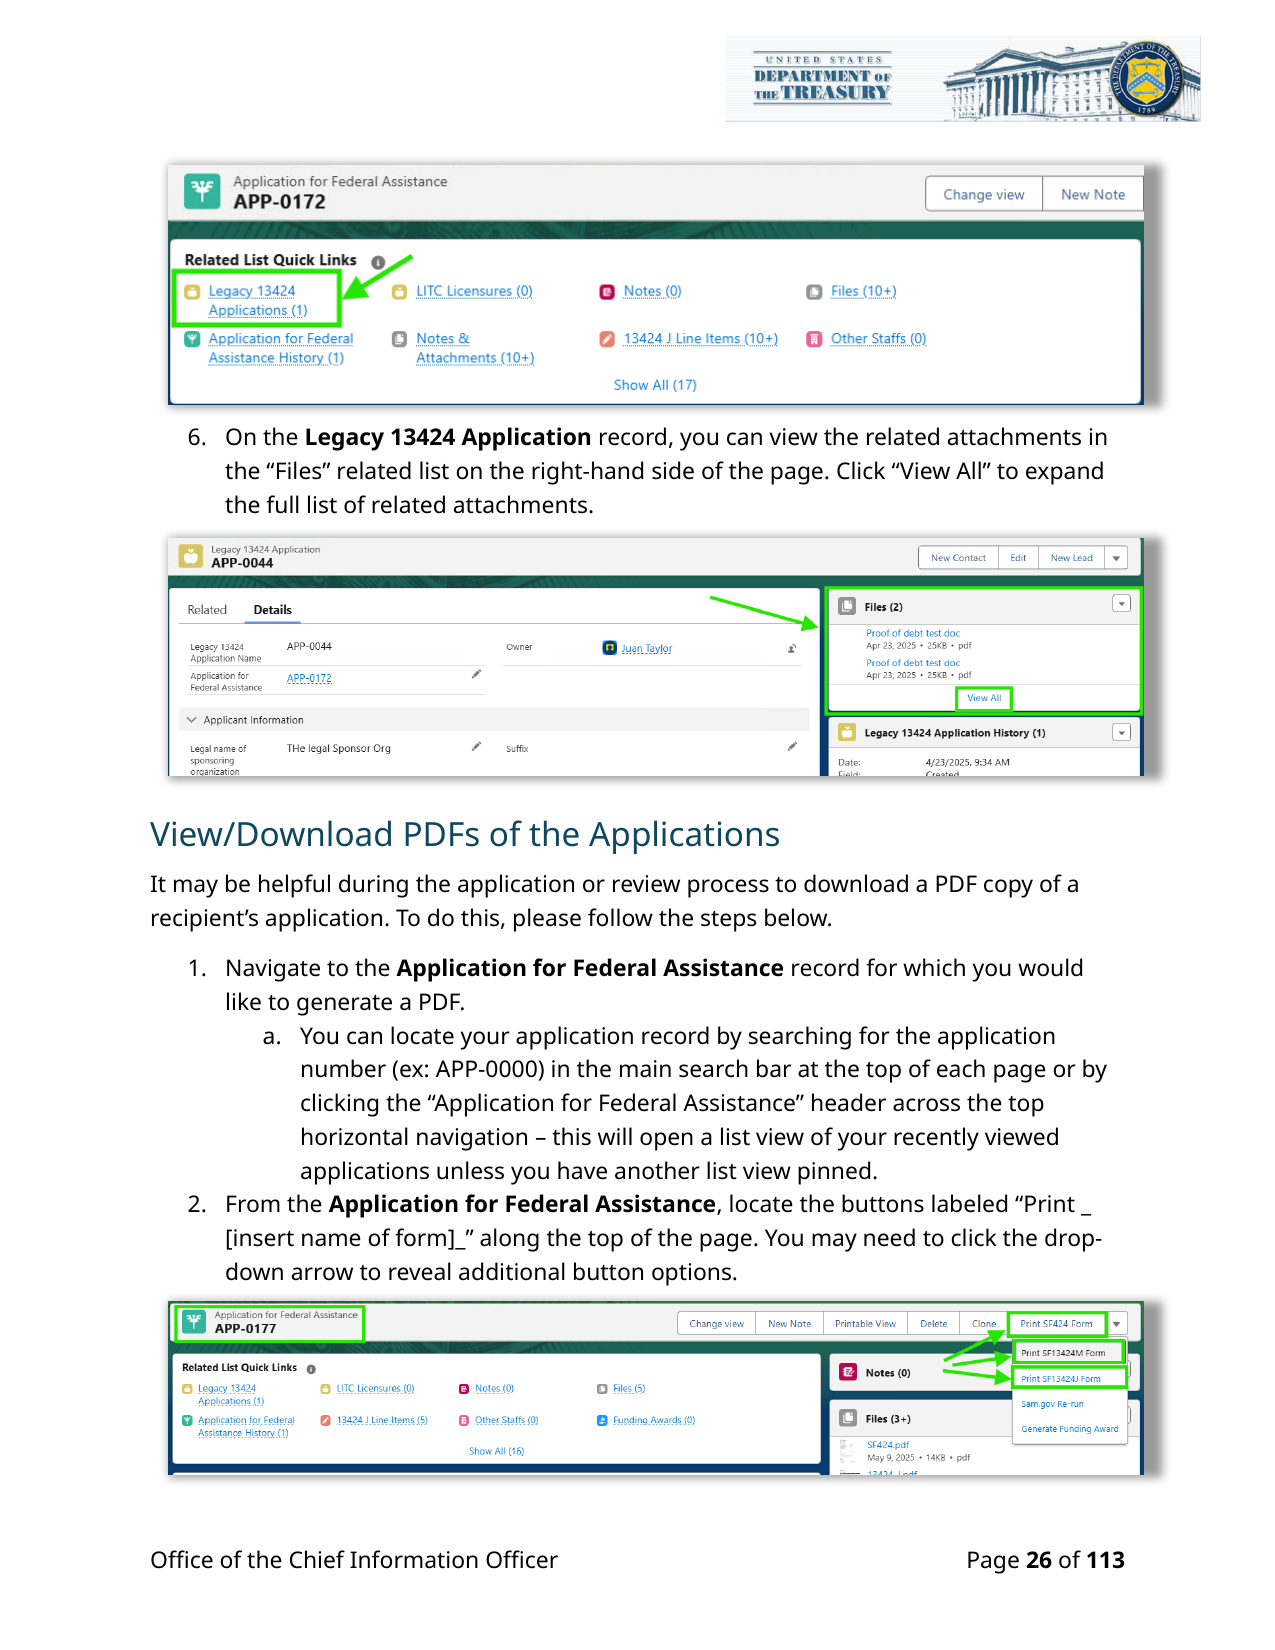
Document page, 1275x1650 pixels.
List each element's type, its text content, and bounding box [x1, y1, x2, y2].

list From the Application for Federal Assistance, locate the buttons labeled “Print _ [insert name of form]_” along the top of the page. You may need to click the drop-down arrow to reveal additional button options. [187, 1188, 1125, 1287]
list On the Legacy 13424 Application record, you can view the related attachments in the “Files” related list on the right-hand side of the page. Click “View All” to expand the full list of related attachments. [187, 421, 1125, 520]
subtitle View/Download PDFs of the Applications [150, 811, 1125, 856]
list Navigate to the Application for Federal Assistance record for which you would like to generate a PDF. [187, 952, 1125, 1017]
picture [168, 538, 1144, 776]
text It may be helpful during the application or review process to download a PDF copy of a recipient’s application. To do this, please follow the steps below. [150, 868, 1125, 933]
picture [724, 36, 1201, 122]
picture [168, 1301, 1144, 1475]
list You can locate your application record by searching for the application number (ex: APP-0000) in the main search bar at the top of each page or by clicking the “Application for Federal Assistance” header across the top horizontal navigation – this will open a list view of your recently viewed applications unless you have another list view pinned. [262, 1019, 1125, 1186]
picture [168, 165, 1144, 405]
